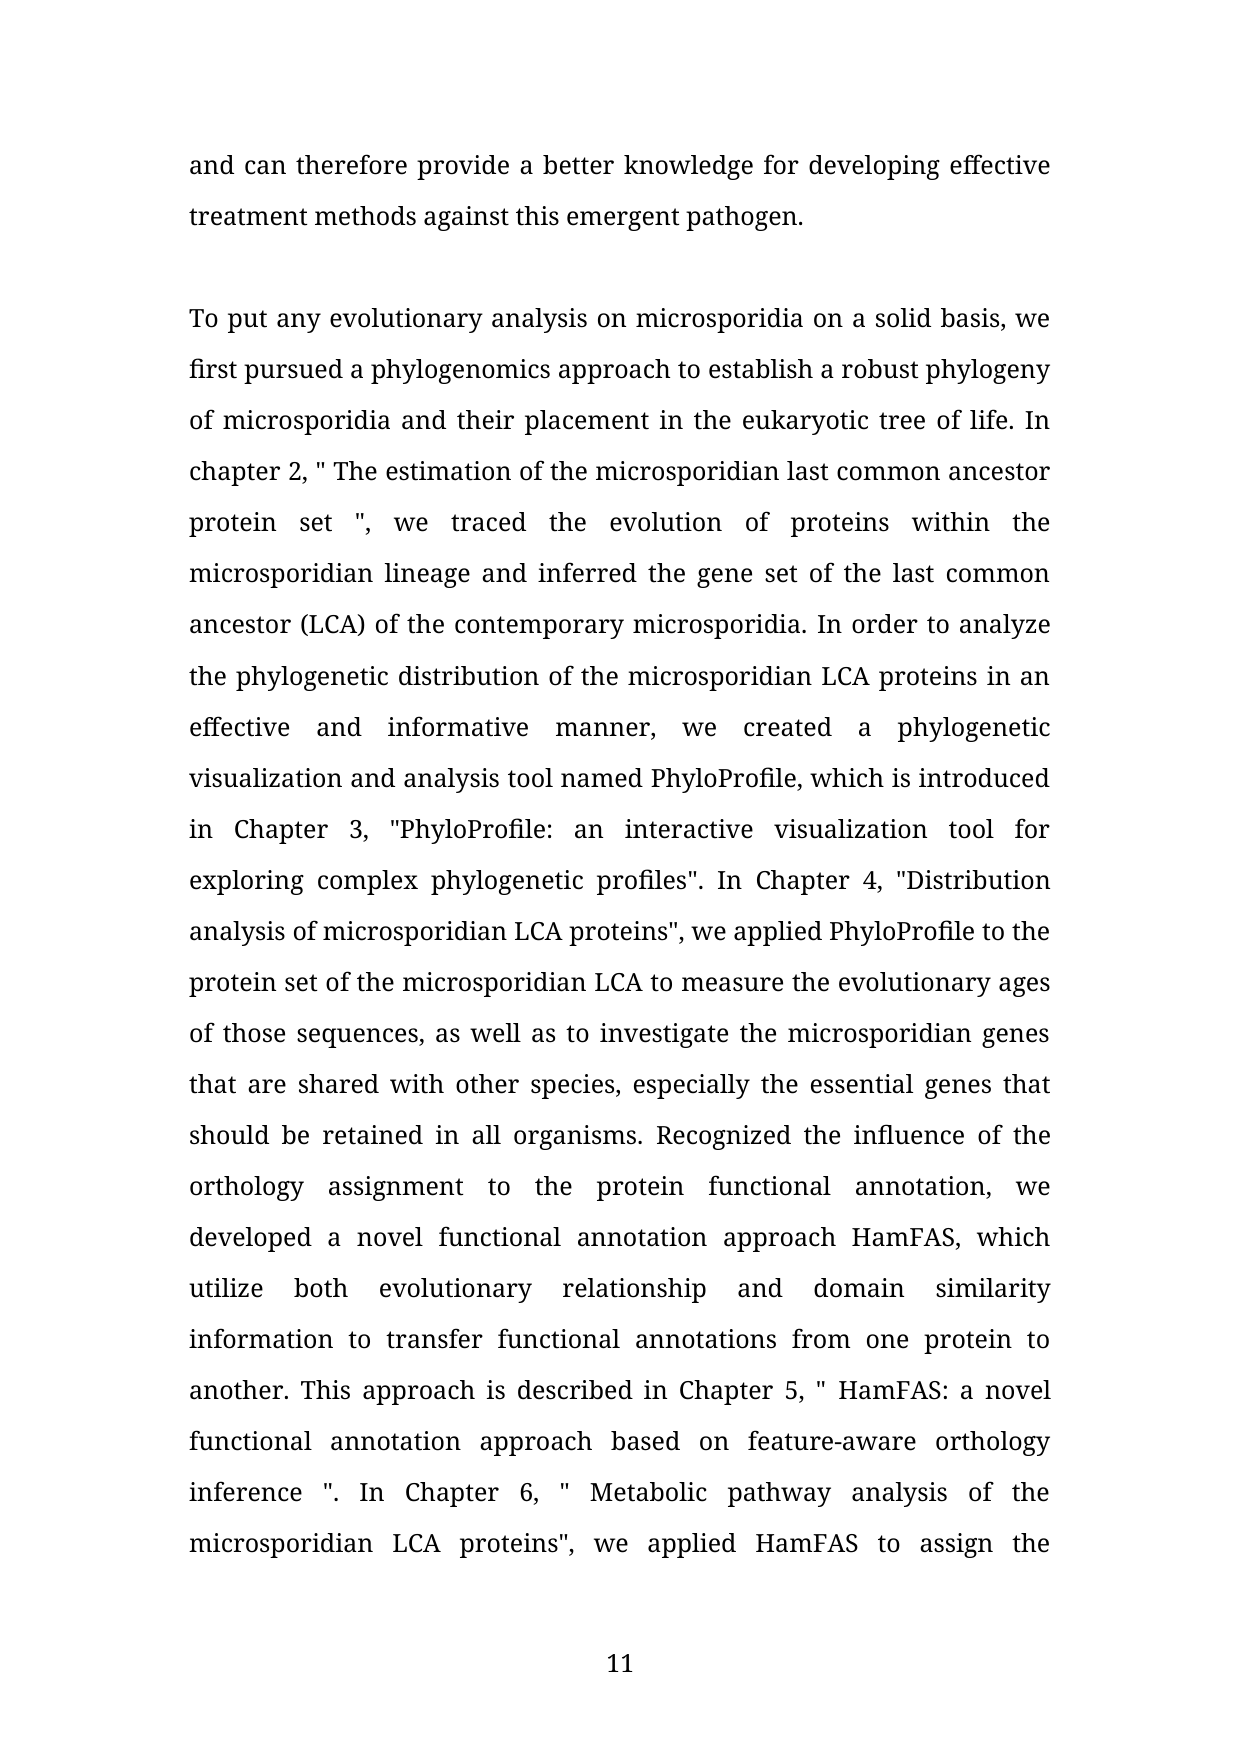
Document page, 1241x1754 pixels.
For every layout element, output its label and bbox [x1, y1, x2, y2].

text [189, 148, 1051, 233]
text [189, 301, 1051, 1560]
